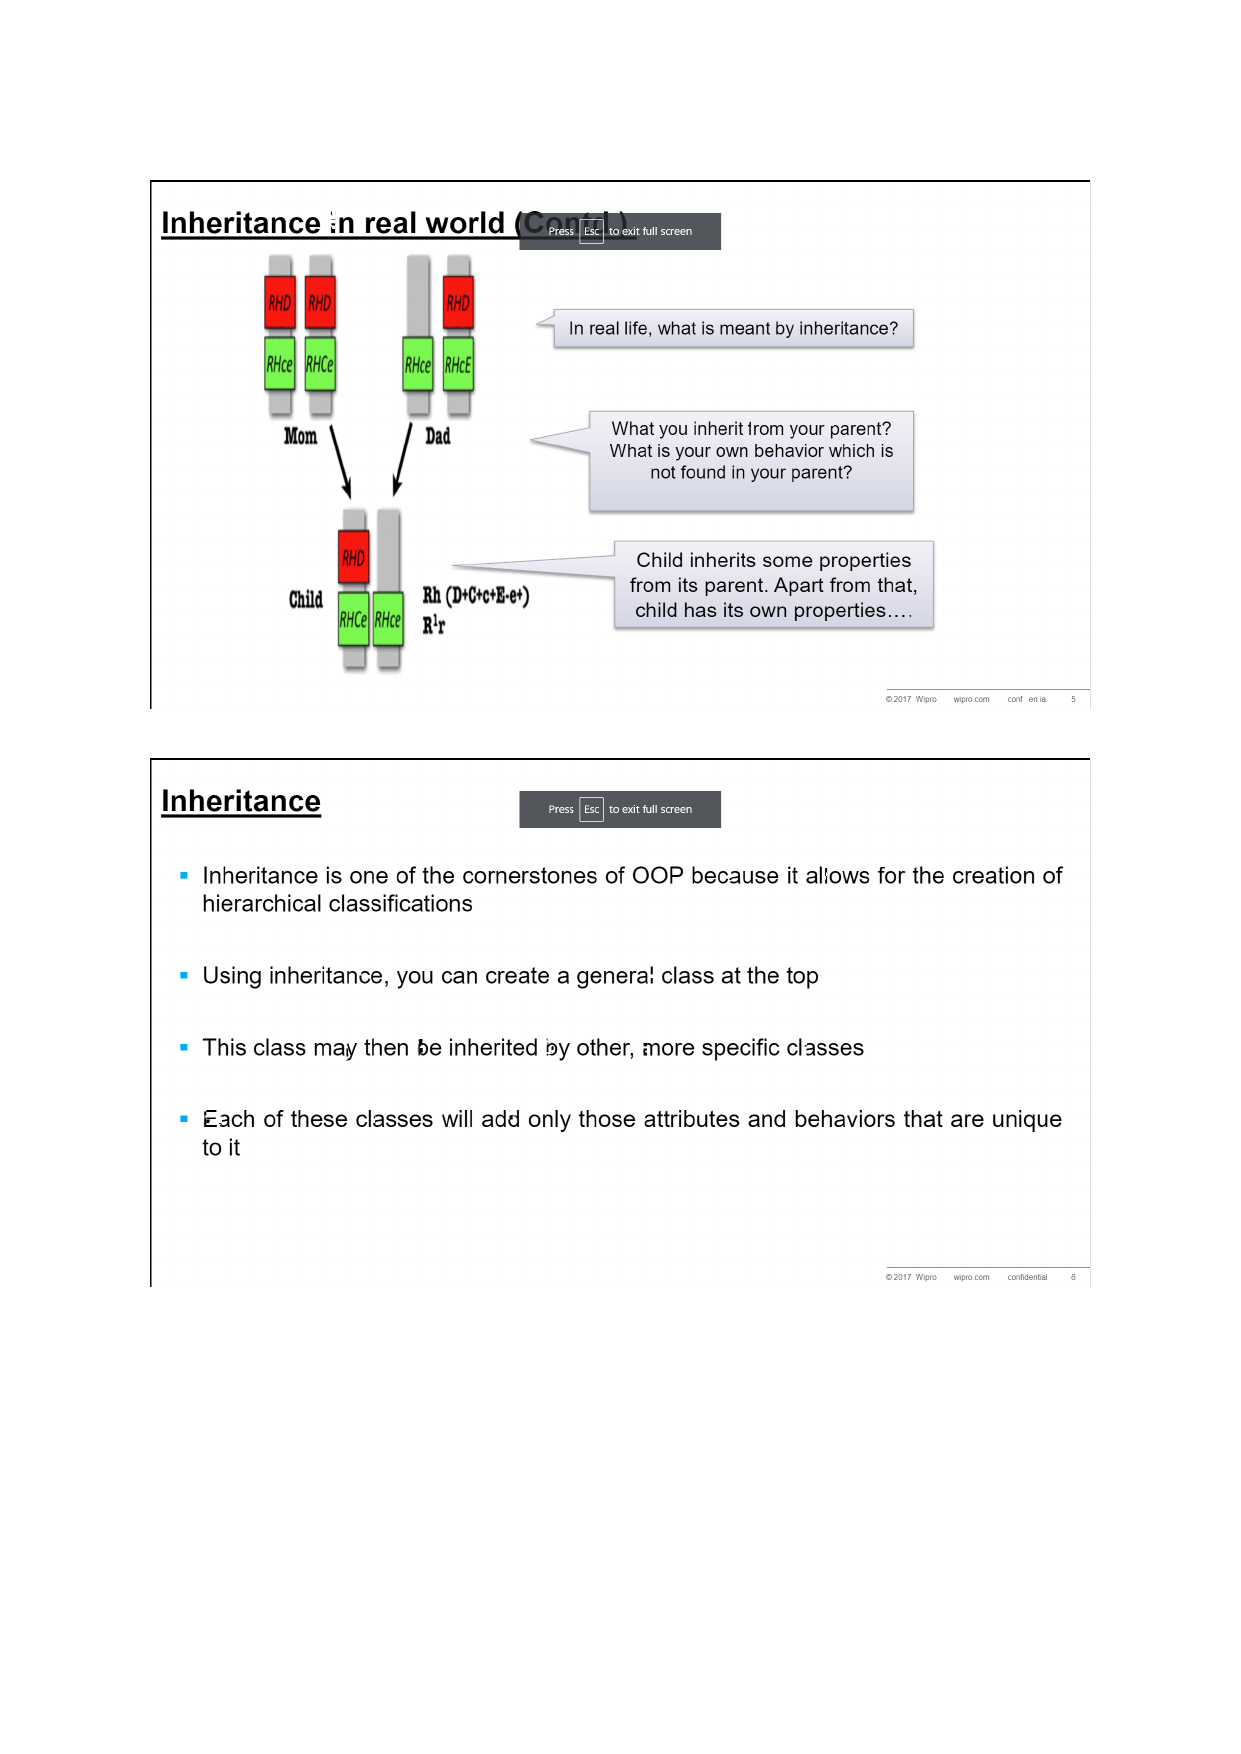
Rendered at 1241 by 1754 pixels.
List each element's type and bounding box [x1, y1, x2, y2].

picture [150, 758, 1091, 1287]
picture [150, 180, 1091, 709]
